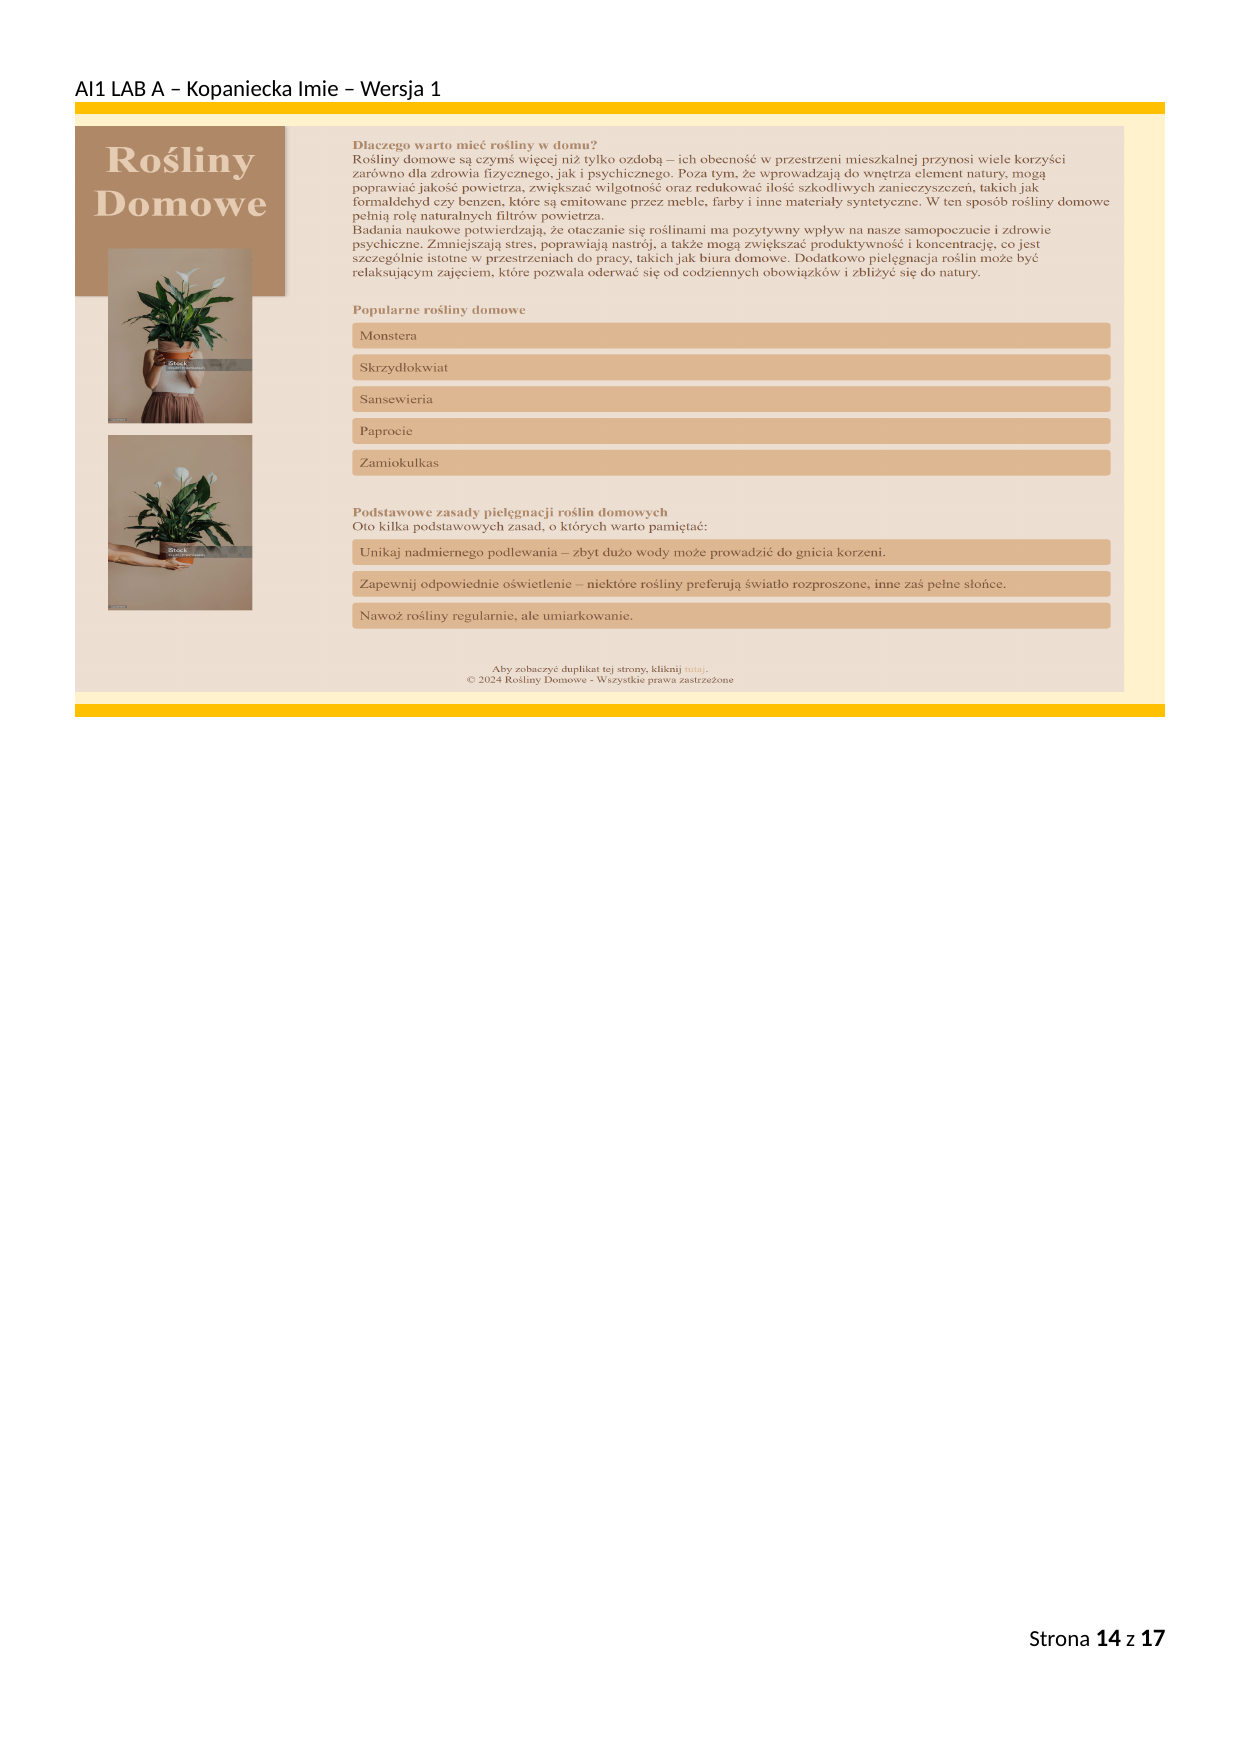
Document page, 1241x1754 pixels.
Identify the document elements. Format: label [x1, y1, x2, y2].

picture [75, 126, 1125, 692]
